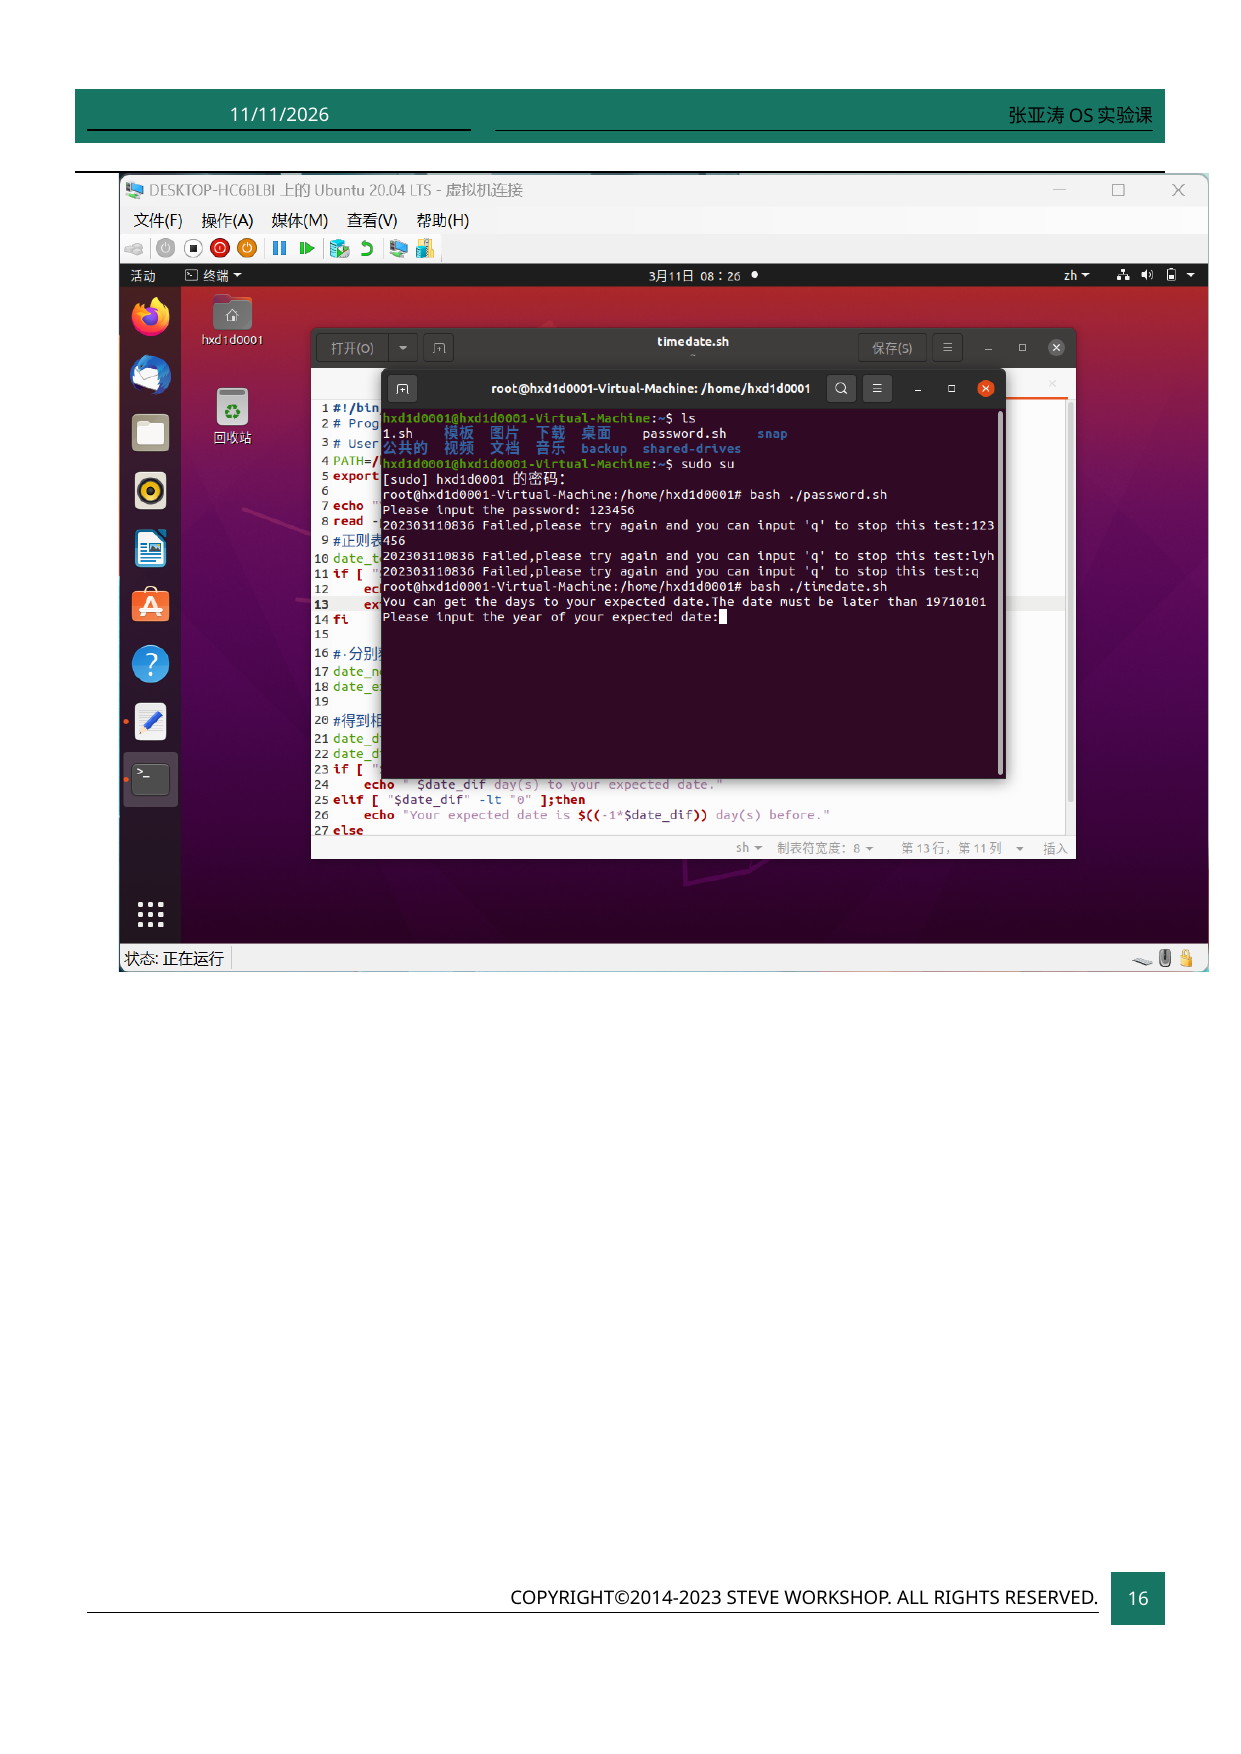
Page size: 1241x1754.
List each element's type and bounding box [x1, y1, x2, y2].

picture [118, 173, 1209, 972]
